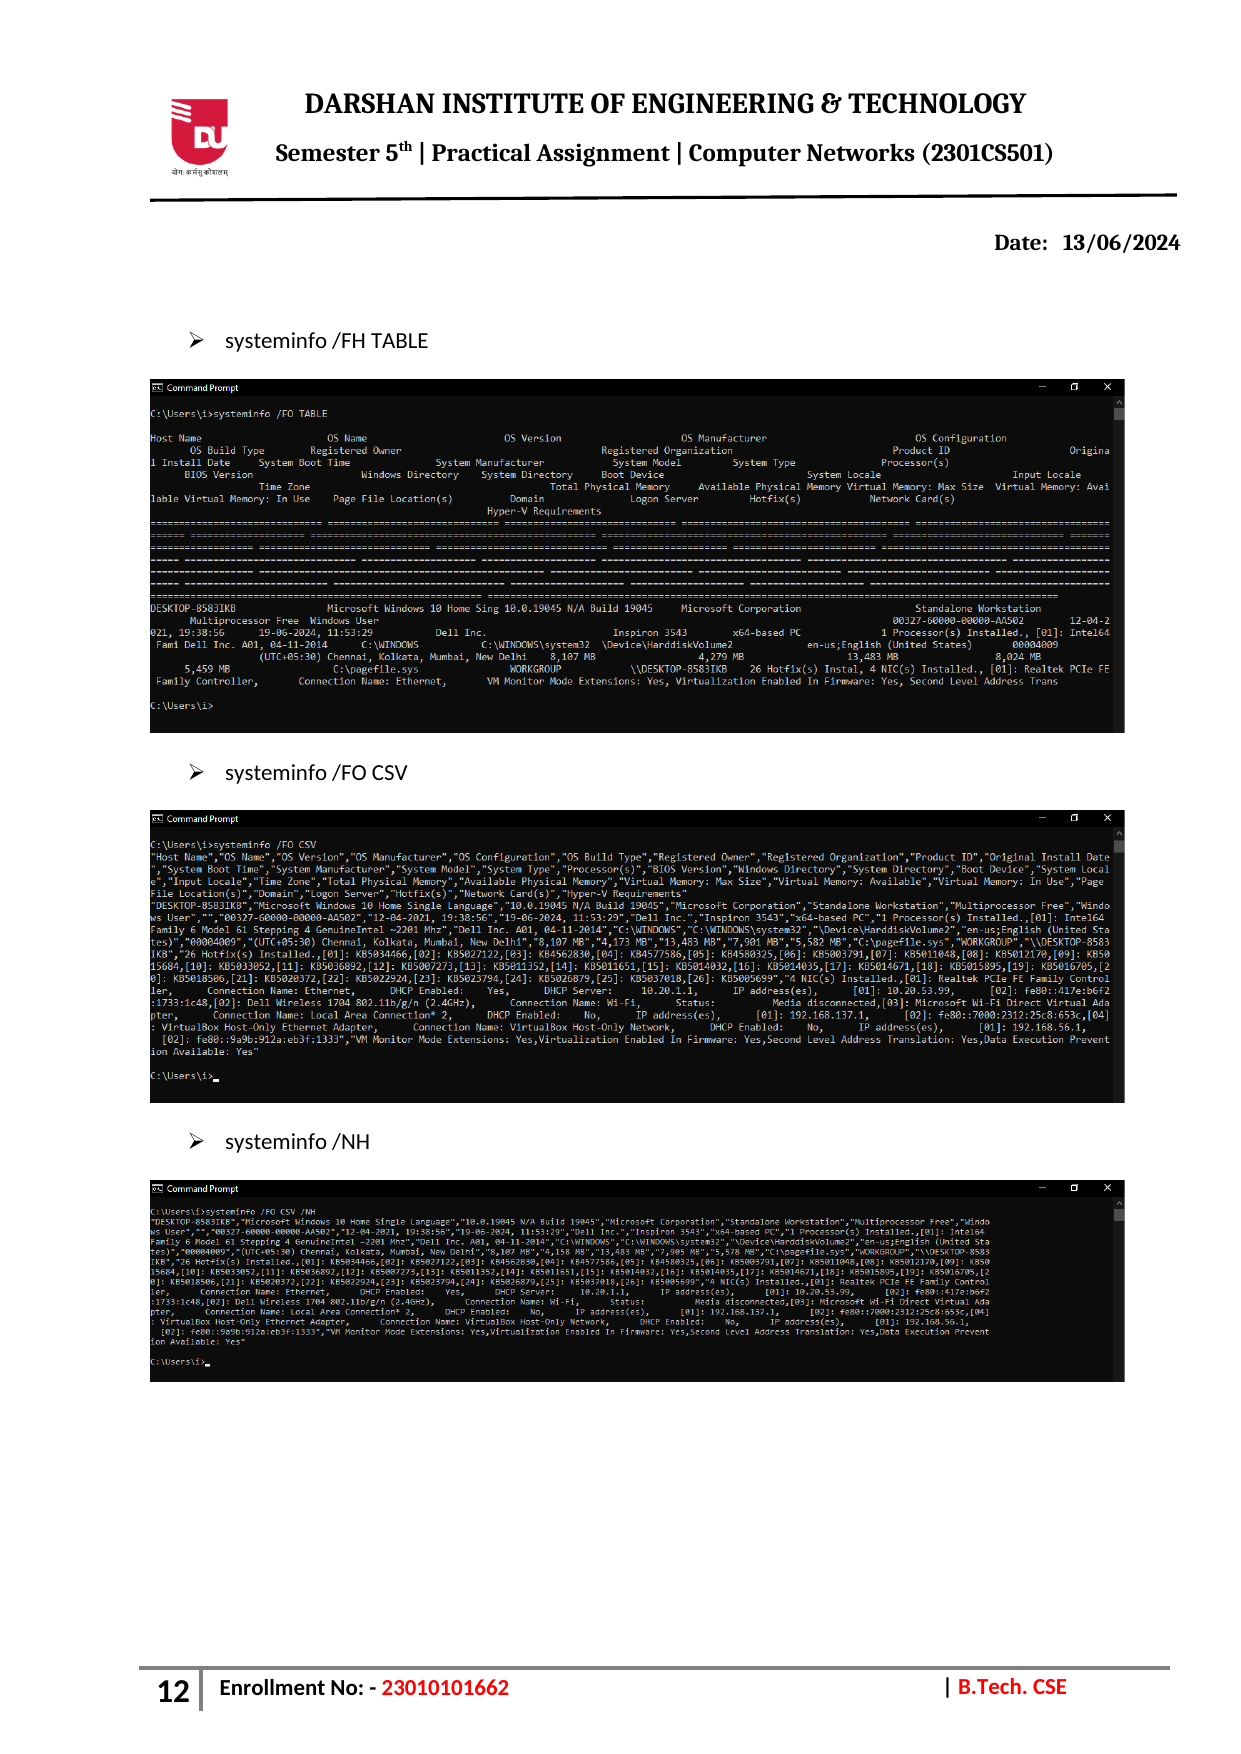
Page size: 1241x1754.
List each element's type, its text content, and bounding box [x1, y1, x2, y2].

list systeminfo /FH TABLE [187, 326, 1181, 354]
list systeminfo /NH [187, 1127, 1181, 1155]
picture [150, 1180, 1125, 1382]
picture [150, 810, 1125, 1103]
picture [150, 75, 242, 198]
list systeminfo /FO CSV [187, 758, 1181, 786]
picture [150, 379, 1125, 733]
